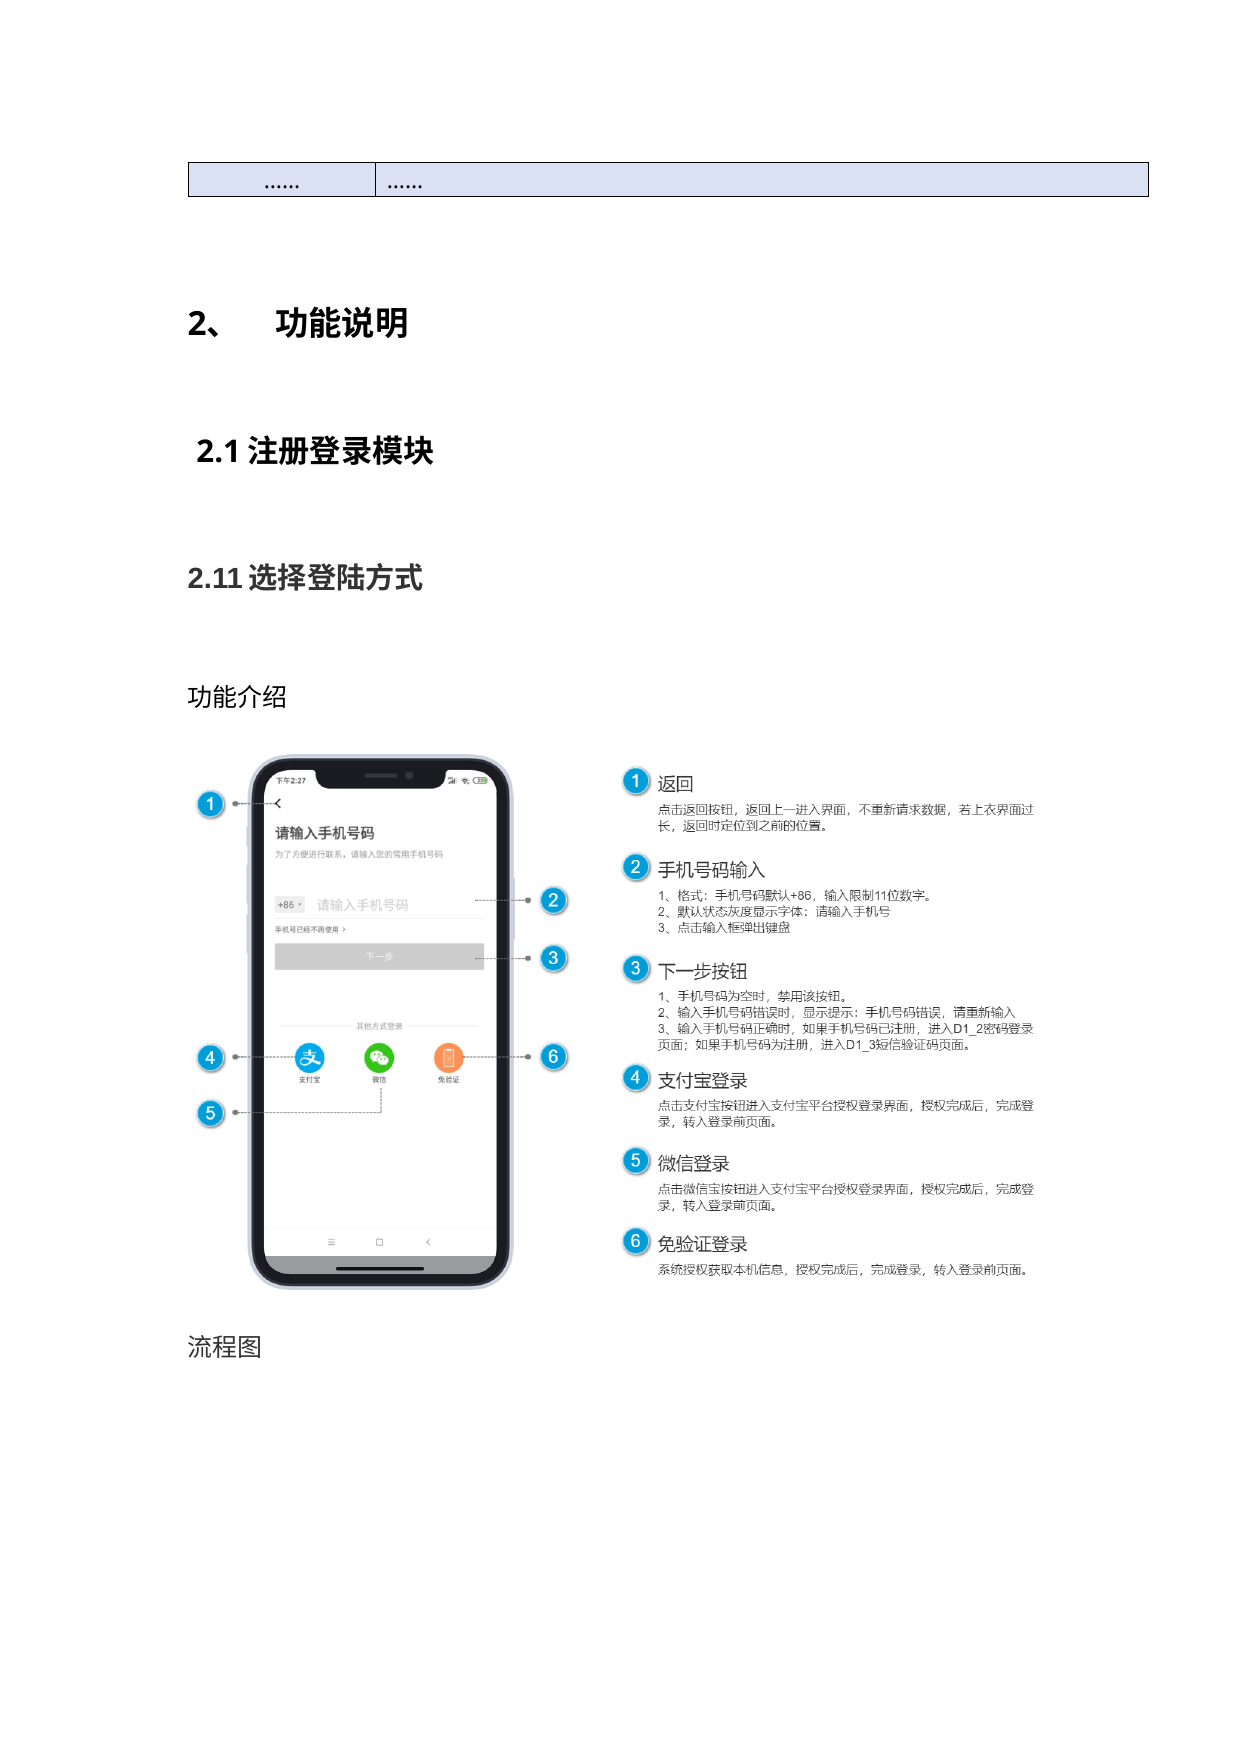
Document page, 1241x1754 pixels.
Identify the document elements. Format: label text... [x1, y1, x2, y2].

table_cell …… [376, 163, 1148, 196]
table_cell …… [189, 163, 375, 196]
text 流程图 [187, 1313, 1053, 1378]
subtitle 功能说明 [187, 289, 1053, 354]
subtitle 2.11选择登陆方式 [187, 544, 1053, 609]
text 功能介绍 [187, 663, 1053, 727]
subtitle 2.1注册登录模块 [187, 416, 1053, 481]
picture [187, 727, 1053, 1306]
